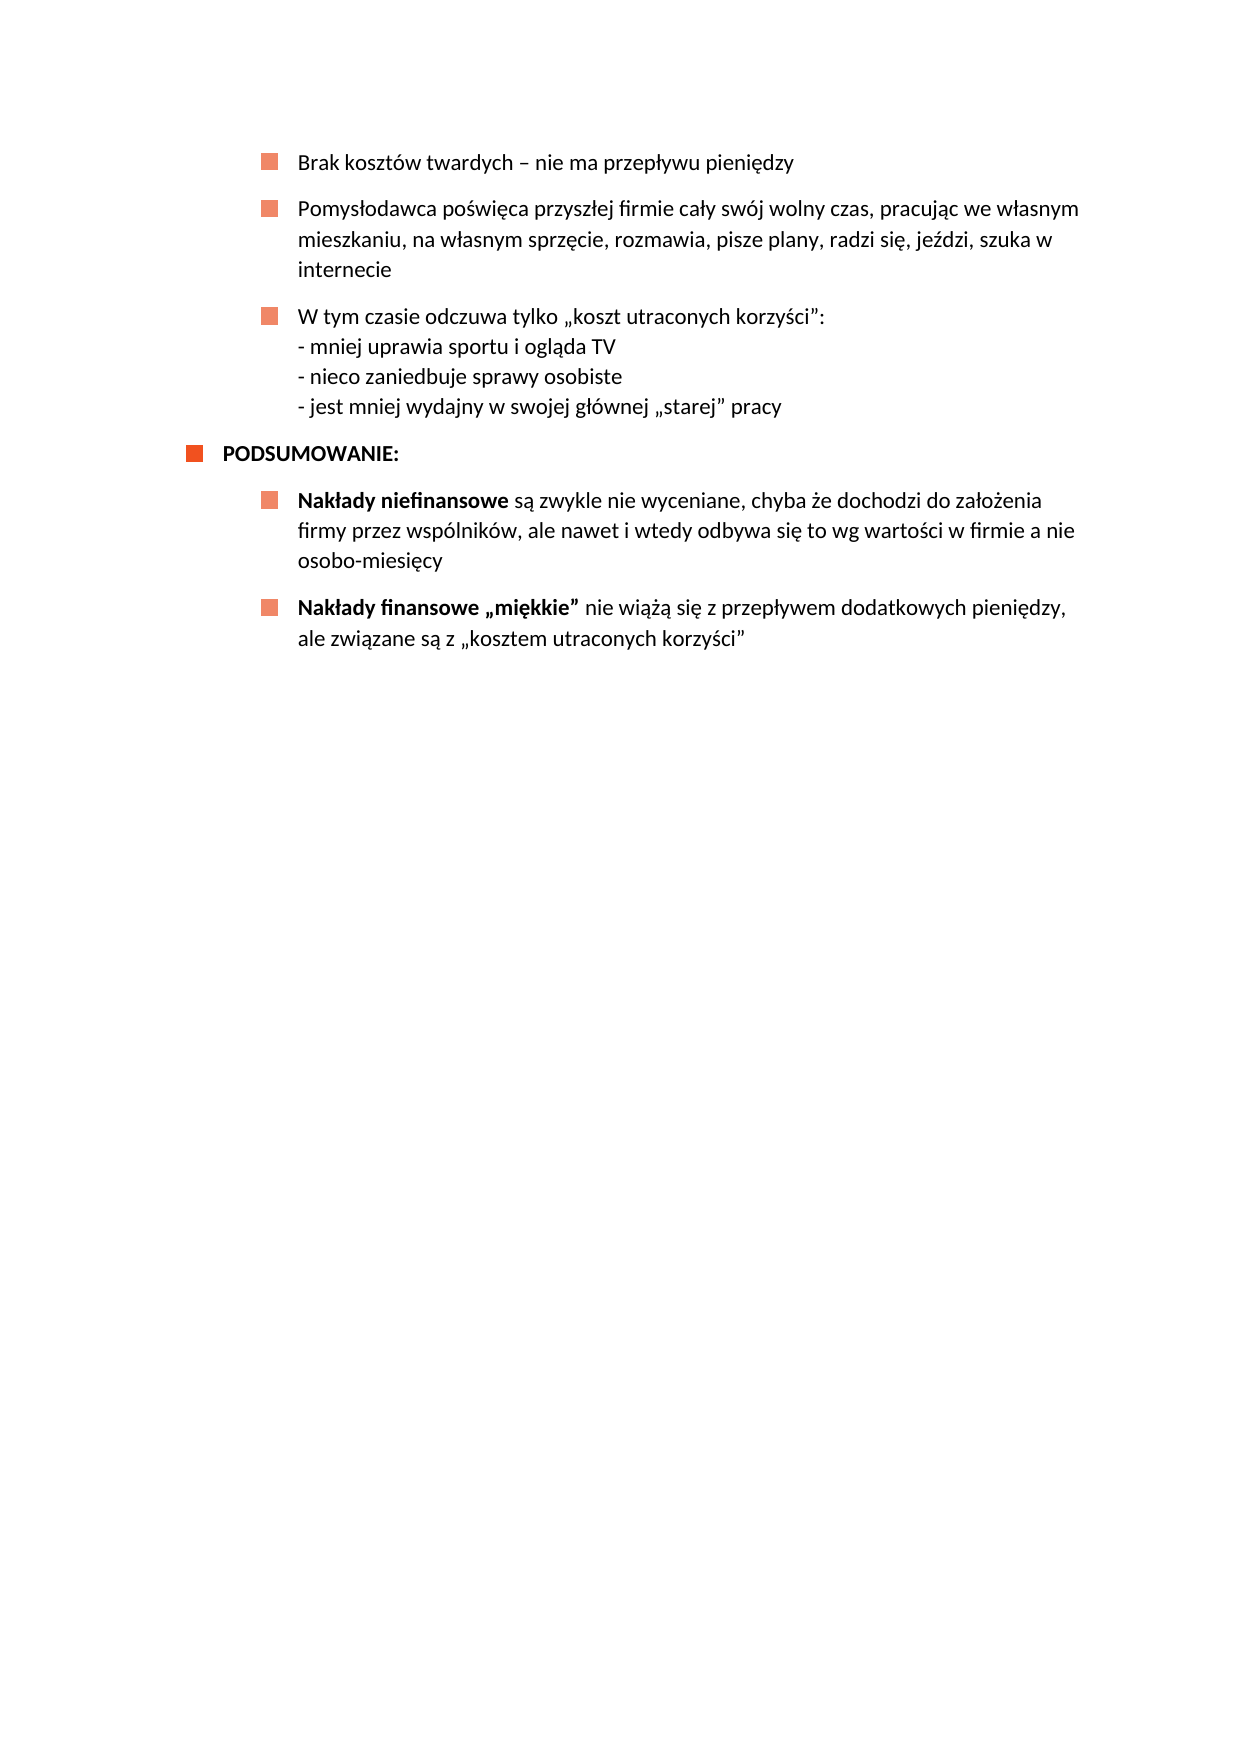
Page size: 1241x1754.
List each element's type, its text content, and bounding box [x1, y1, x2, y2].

list Brak kosztów twardych – nie ma przepływu pieniędzy [260, 148, 1093, 176]
list Nakłady finansowe „miękkie” nie wiążą się z przepływem dodatkowych pieniędzy, ale związane są z „kosztem utraconych korzyści” [260, 593, 1093, 652]
picture [261, 307, 278, 325]
picture [261, 153, 278, 170]
picture [261, 491, 278, 509]
picture [261, 200, 278, 217]
picture [186, 445, 203, 462]
list Nakłady niefinansowe są zwykle nie wyceniane, chyba że dochodzi do założenia firmy przez wspólników, ale nawet i wtedy odbywa się to wg wartości w firmie a nie osobo-miesięcy [260, 486, 1093, 574]
list Pomysłodawca poświęca przyszłej firmie cały swój wolny czas, pracując we własnym mieszkaniu, na własnym sprzęcie, rozmawia, pisze plany, radzi się, jeździ, szuka w internecie [260, 194, 1093, 283]
list W tym czasie odczuwa tylko „koszt utraconych korzyści”: - mniej uprawia sportu i ogląda TV - nieco zaniedbuje sprawy osobiste - jest mniej wydajny w swojej głównej „starej” pracy [260, 302, 1093, 420]
picture [261, 599, 278, 616]
list PODSUMOWANIE: [185, 439, 1093, 467]
